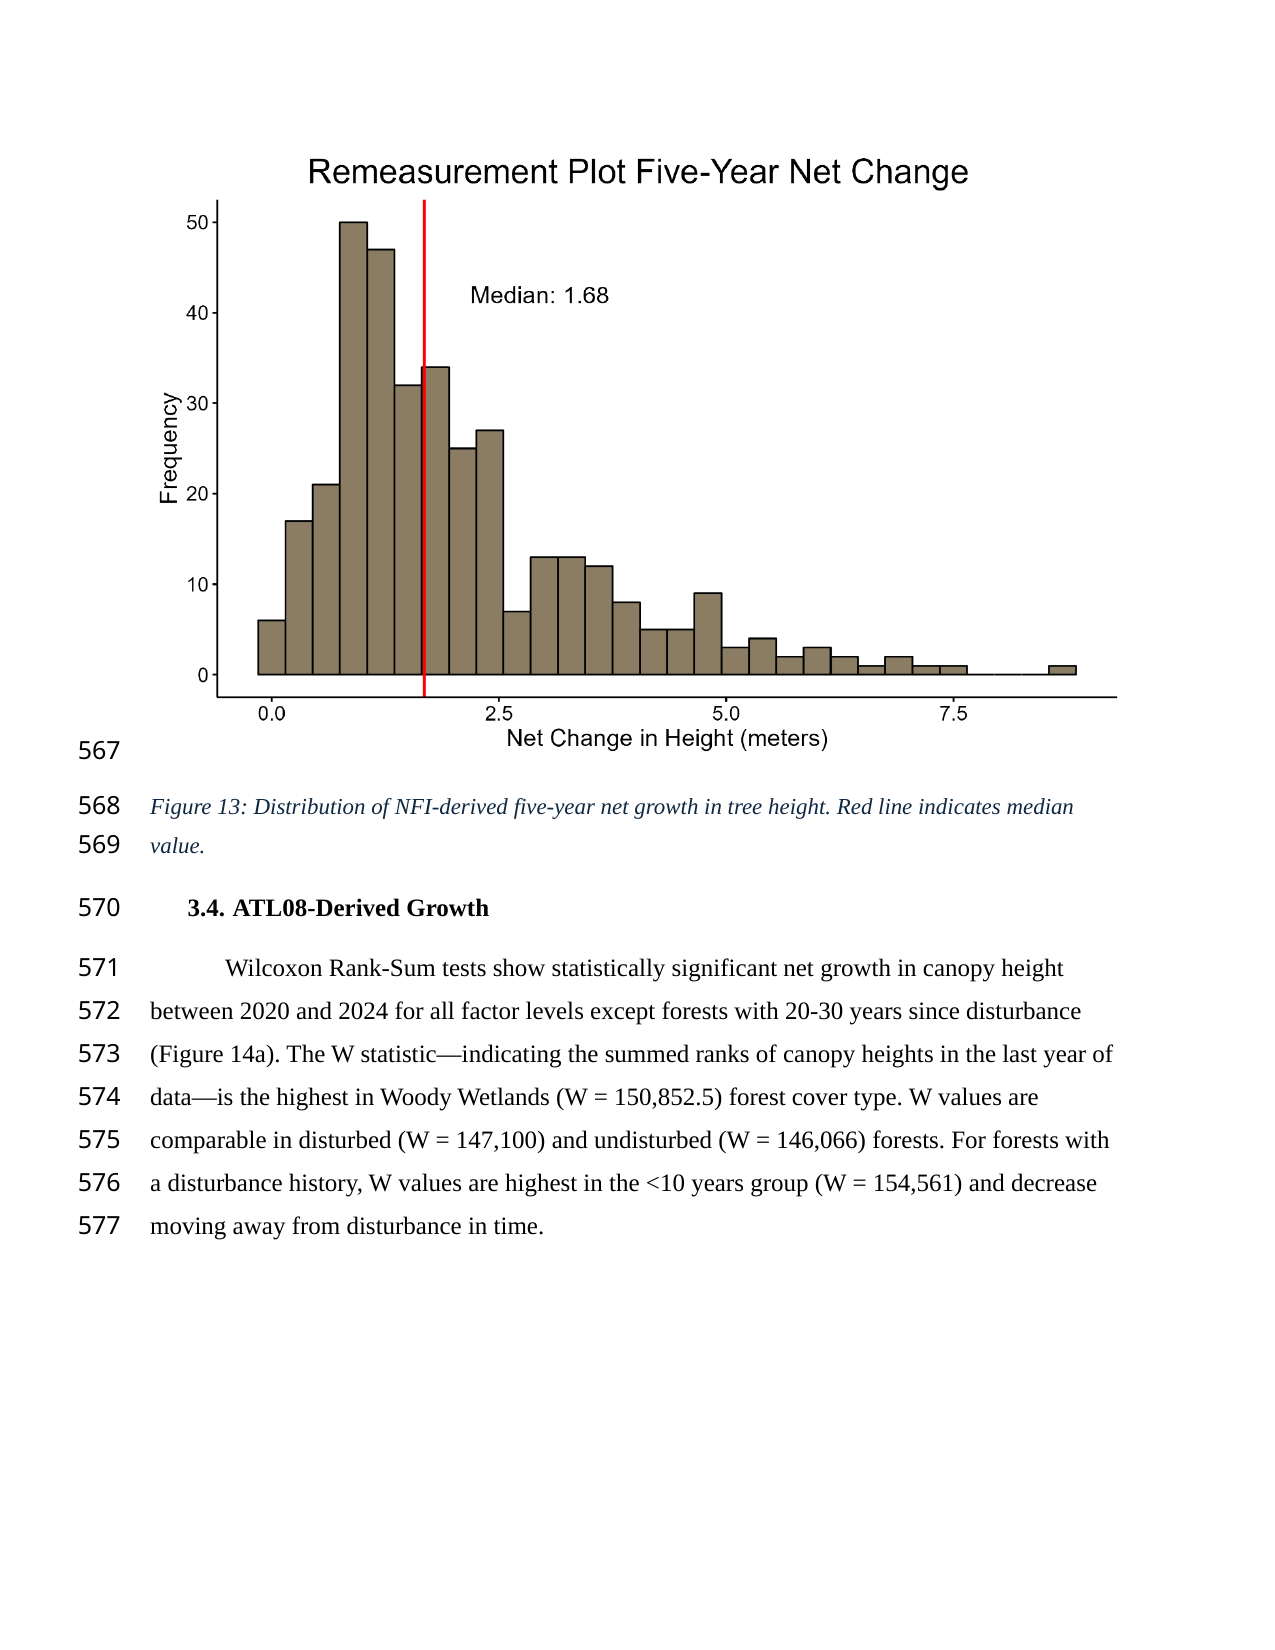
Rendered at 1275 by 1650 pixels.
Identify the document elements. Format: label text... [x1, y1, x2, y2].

text Figure 13: Distribution of NFI-derived five-year net growth in tree height. Red line indicates median value. [150, 793, 1125, 859]
text Wilcoxon Rank-Sum tests show statistically significant net growth in canopy height between 2020 and 2024 for all factor levels except forests with 20-30 years since disturbance (Figure 14a). The W statistic—indicating the summed ranks of canopy heights in the last year of data—is the highest in Woody Wetlands (W = 150,852.5) forest cover type. W values are comparable in disturbed (W = 147,100) and undisturbed (W = 146,066) forests. For forests with a disturbance history, W values are highest in the <10 years group (W = 154,561) and decrease moving away from disturbance in time. [150, 953, 1125, 1240]
list ATL08-Derived Growth [187, 893, 1125, 922]
picture [150, 150, 1125, 760]
